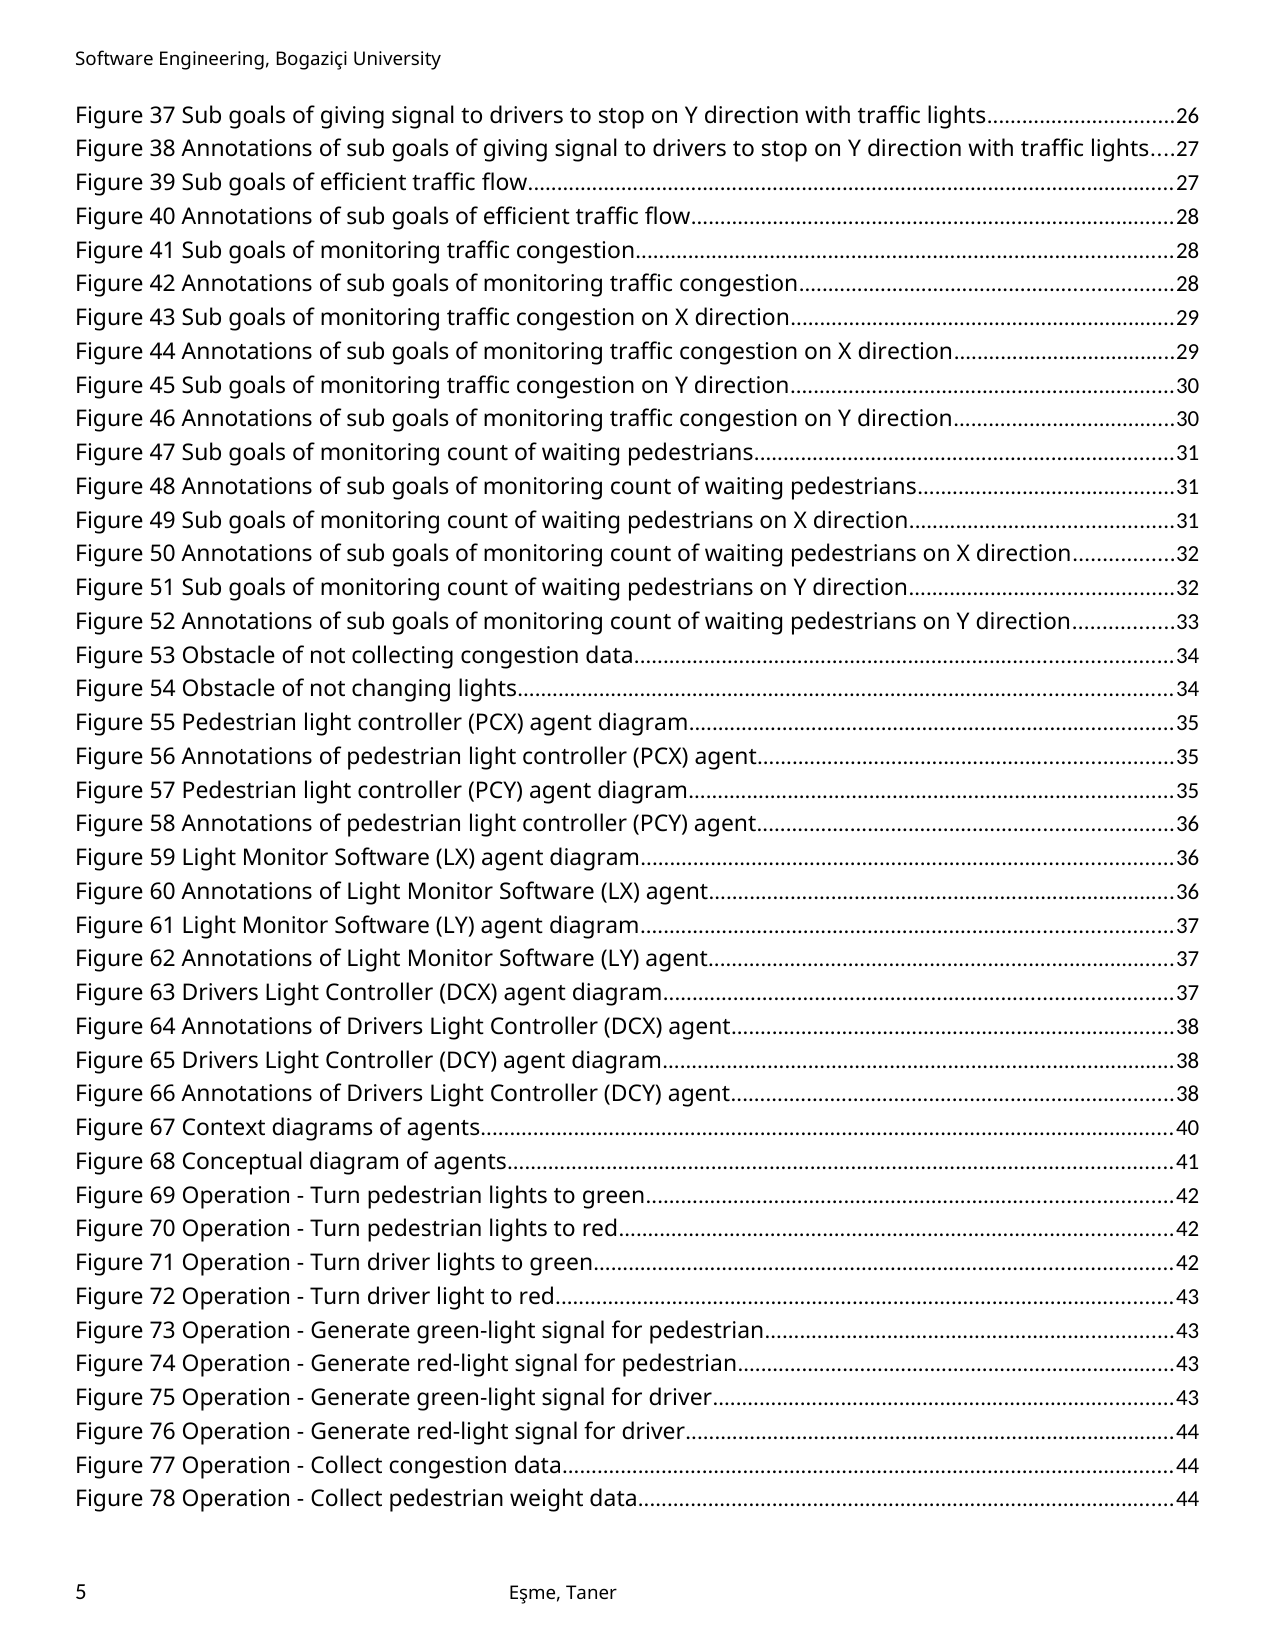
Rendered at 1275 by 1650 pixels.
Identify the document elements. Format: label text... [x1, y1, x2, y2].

text Figure 37 Sub goals of giving signal to drivers to stop on Y direction with traffic lights 26 [75, 98, 1200, 130]
text Figure 66 Annotations of Drivers Light Controller (DCY) agent 38 [75, 1077, 1200, 1108]
text Figure 60 Annotations of Light Monitor Software (LX) agent 36 [75, 875, 1200, 906]
text Figure 54 Obstacle of not changing lights 34 [75, 672, 1200, 703]
text Figure 63 Drivers Light Controller (DCX) agent diagram 37 [75, 976, 1200, 1007]
text Figure 58 Annotations of pedestrian light controller (PCY) agent 36 [75, 807, 1200, 838]
text Figure 73 Operation - Generate green-light signal for pedestrian 43 [75, 1313, 1200, 1345]
text Figure 76 Operation - Generate red-light signal for driver 44 [75, 1415, 1200, 1446]
text Figure 72 Operation - Turn driver light to red 43 [75, 1280, 1200, 1311]
text Figure 41 Sub goals of monitoring traffic congestion 28 [75, 233, 1200, 265]
text Figure 45 Sub goals of monitoring traffic congestion on Y direction 30 [75, 368, 1200, 400]
text Figure 51 Sub goals of monitoring count of waiting pedestrians on Y direction 32 [75, 571, 1200, 602]
text Figure 50 Annotations of sub goals of monitoring count of waiting pedestrians on X direction 32 [75, 537, 1200, 568]
text Figure 56 Annotations of pedestrian light controller (PCX) agent 35 [75, 740, 1200, 771]
text Figure 69 Operation - Turn pedestrian lights to green 42 [75, 1178, 1200, 1210]
text Figure 62 Annotations of Light Monitor Software (LY) agent 37 [75, 942, 1200, 973]
text Figure 59 Light Monitor Software (LX) agent diagram 36 [75, 841, 1200, 872]
text Figure 52 Annotations of sub goals of monitoring count of waiting pedestrians on Y direction 33 [75, 605, 1200, 636]
text Figure 65 Drivers Light Controller (DCY) agent diagram 38 [75, 1043, 1200, 1075]
text Figure 47 Sub goals of monitoring count of waiting pedestrians 31 [75, 436, 1200, 467]
text Figure 48 Annotations of sub goals of monitoring count of waiting pedestrians 31 [75, 470, 1200, 501]
text Figure 75 Operation - Generate green-light signal for driver 43 [75, 1381, 1200, 1412]
text Figure 57 Pedestrian light controller (PCY) agent diagram 35 [75, 773, 1200, 805]
text Figure 49 Sub goals of monitoring count of waiting pedestrians on X direction 31 [75, 503, 1200, 535]
text Figure 71 Operation - Turn driver lights to green 42 [75, 1246, 1200, 1277]
text Figure 78 Operation - Collect pedestrian weight data 44 [75, 1482, 1200, 1513]
text Figure 39 Sub goals of efficient traffic flow 27 [75, 166, 1200, 197]
text Figure 77 Operation - Collect congestion data 44 [75, 1448, 1200, 1480]
text Figure 55 Pedestrian light controller (PCX) agent diagram 35 [75, 706, 1200, 737]
text Figure 61 Light Monitor Software (LY) agent diagram 37 [75, 908, 1200, 940]
text Figure 70 Operation - Turn pedestrian lights to red 42 [75, 1212, 1200, 1243]
text Figure 40 Annotations of sub goals of efficient traffic flow 28 [75, 200, 1200, 231]
text Figure 53 Obstacle of not collecting congestion data 34 [75, 638, 1200, 670]
text Figure 46 Annotations of sub goals of monitoring traffic congestion on Y direction 30 [75, 402, 1200, 433]
text Figure 74 Operation - Generate red-light signal for pedestrian 43 [75, 1347, 1200, 1378]
text Figure 68 Conceptual diagram of agents 41 [75, 1145, 1200, 1176]
text Figure 44 Annotations of sub goals of monitoring traffic congestion on X direction 29 [75, 335, 1200, 366]
text Figure 67 Context diagrams of agents 40 [75, 1111, 1200, 1142]
text Figure 42 Annotations of sub goals of monitoring traffic congestion 28 [75, 267, 1200, 298]
text Figure 38 Annotations of sub goals of giving signal to drivers to stop on Y direction with traffic lights 27 [75, 132, 1200, 163]
text Figure 43 Sub goals of monitoring traffic congestion on X direction 29 [75, 301, 1200, 332]
text Figure 64 Annotations of Drivers Light Controller (DCX) agent 38 [75, 1010, 1200, 1041]
